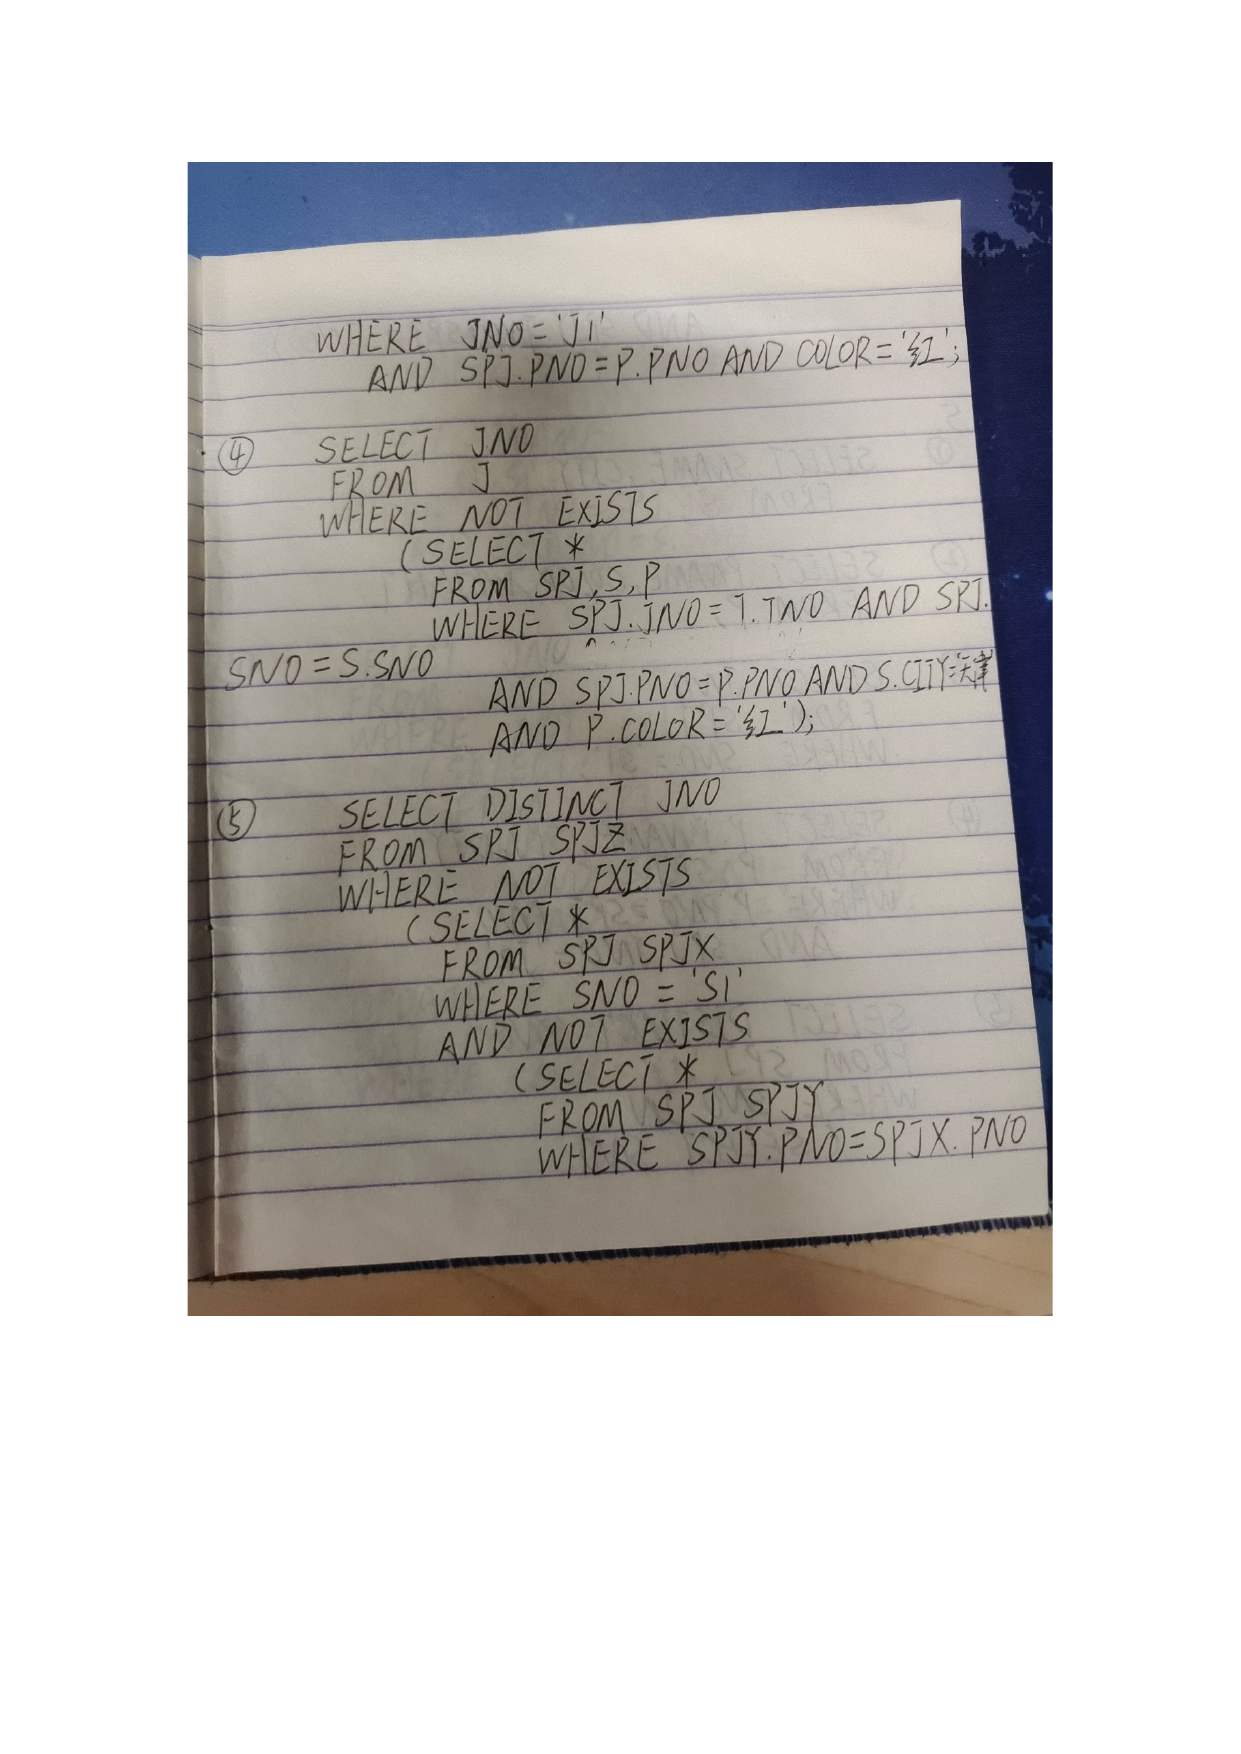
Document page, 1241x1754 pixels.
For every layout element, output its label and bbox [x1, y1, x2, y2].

picture [187, 162, 1053, 1316]
